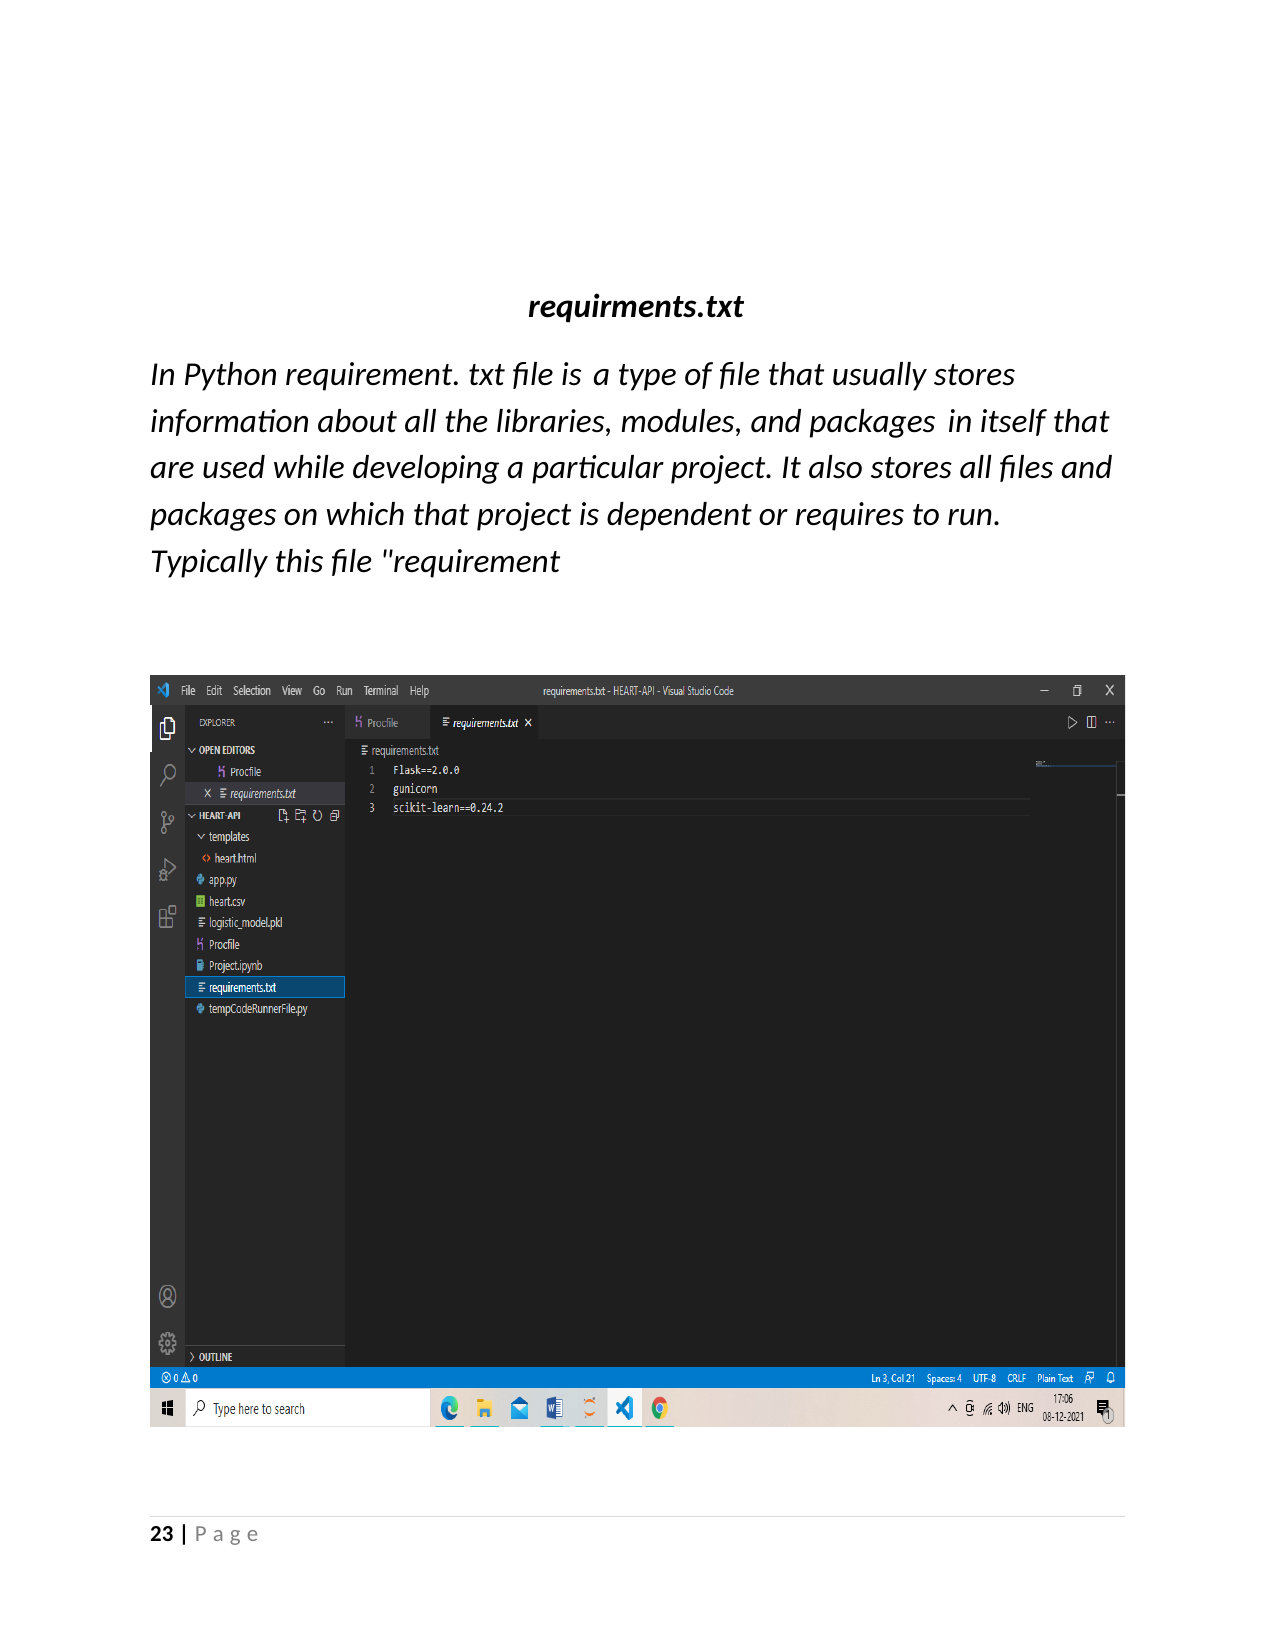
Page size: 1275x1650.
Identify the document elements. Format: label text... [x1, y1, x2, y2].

picture [150, 675, 1125, 1427]
text requirments.txt [150, 285, 1125, 326]
text In Python requirement. txt file is a type of file that usually stores information about all the libraries, modules, and packages in itself that are used while developing a particular project. It also stores all files and packages on which that project is dependent or requires to run. Typically this file "requirement [150, 353, 1125, 581]
